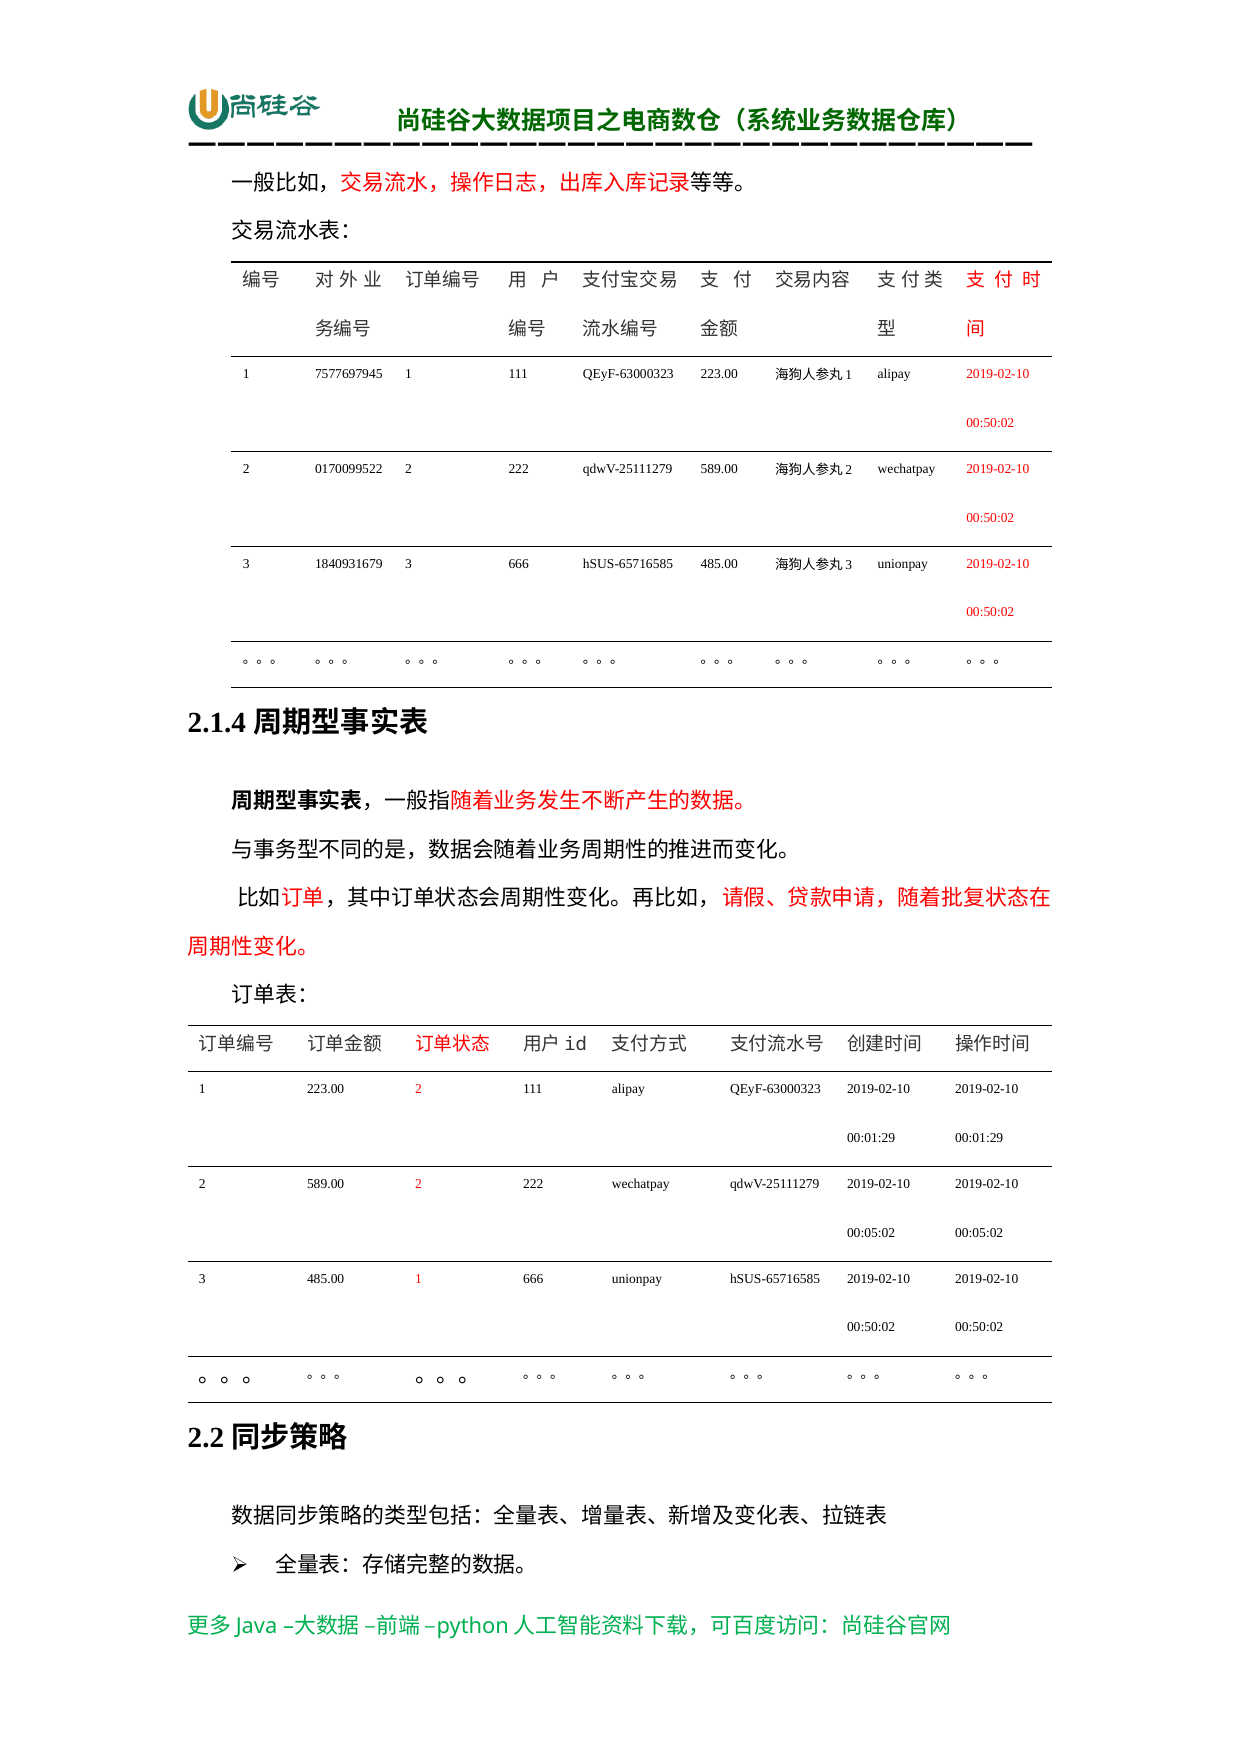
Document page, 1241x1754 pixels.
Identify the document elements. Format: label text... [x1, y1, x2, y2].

table_cell 1840931679 [304, 547, 394, 641]
table_cell unionpay [600, 1262, 718, 1356]
table_cell qdwV-25111279 [719, 1167, 836, 1261]
table_cell 3 [231, 547, 303, 641]
table_header 支付类型 [866, 263, 955, 356]
table_cell alipay [866, 357, 955, 451]
table_header 订单状态 [404, 1026, 512, 1071]
table_cell hSUS-65716585 [719, 1262, 836, 1356]
table_header 用户编号 [497, 263, 571, 356]
table_header 创建时间 [836, 1026, 944, 1071]
table_cell 。。。 [955, 642, 1052, 687]
table_cell 2019-02-10 00:01:29 [836, 1072, 944, 1166]
table_cell 2019-02-10 00:50:02 [955, 357, 1052, 451]
table_cell 。。。 [497, 642, 571, 687]
table_header 交易内容 [764, 263, 866, 356]
text 与事务型不同的是，数据会随着业务周期性的推进而变化。 [187, 831, 1053, 864]
table_header 支付流水号 [719, 1026, 836, 1071]
table_cell 223.00 [689, 357, 763, 451]
table_cell 666 [497, 547, 571, 641]
table_cell 。。。 [296, 1357, 403, 1402]
table_cell 2019-02-10 00:50:02 [955, 452, 1052, 546]
table_header 用户id [512, 1026, 600, 1071]
text 周期型事实表，一般指随着业务发生不断产生的数据。 [187, 783, 1053, 816]
table_cell 2 [404, 1072, 512, 1166]
table_cell QEyF-63000323 [571, 357, 689, 451]
table_cell 666 [512, 1262, 600, 1356]
table_cell 2019-02-10 00:50:02 [944, 1262, 1052, 1356]
table_cell 。。。 [512, 1357, 600, 1402]
table_cell 。。。 [764, 642, 866, 687]
table_cell 111 [512, 1072, 600, 1166]
table_cell wechatpay [866, 452, 955, 546]
subtitle 2.1.4 周期型事实表 [187, 688, 1053, 753]
table_cell 。。。 [600, 1357, 718, 1402]
table_cell 。。。 [571, 642, 689, 687]
table_cell 海狗人参丸1 [764, 357, 866, 451]
table_cell 3 [394, 547, 497, 641]
table_cell 。。。 [188, 1357, 296, 1402]
text 比如订单，其中订单状态会周期性变化。再比如，请假、贷款申请，随着批复状态在周期性变化。 [187, 880, 1053, 961]
text 一般比如，交易流水，操作日志，出库入库记录等等。 [187, 165, 1053, 197]
table_cell 485.00 [689, 547, 763, 641]
text 订单表： [187, 977, 1053, 1009]
table_cell 2 [404, 1167, 512, 1261]
table_cell 0170099522 [304, 452, 394, 546]
table_cell 2 [394, 452, 497, 546]
table_header 支付宝交易流水编号 [571, 263, 689, 356]
table_cell 589.00 [296, 1167, 403, 1261]
table_cell 111 [497, 357, 571, 451]
subtitle 2.2 同步策略 [187, 1403, 1053, 1468]
table_cell 1 [404, 1262, 512, 1356]
table_cell 1 [231, 357, 303, 451]
table_header 对外业务编号 [304, 263, 394, 356]
table_cell QEyF-63000323 [719, 1072, 836, 1166]
table_header 支付方式 [600, 1026, 718, 1071]
table_cell 223.00 [296, 1072, 403, 1166]
table_cell 2019-02-10 00:05:02 [836, 1167, 944, 1261]
table_cell 222 [512, 1167, 600, 1261]
table_header 操作时间 [944, 1026, 1052, 1071]
table_header 支付时间 [955, 263, 1052, 356]
table_cell 。。。 [836, 1357, 944, 1402]
text 数据同步策略的类型包括：全量表、增量表、新增及变化表、拉链表 [187, 1498, 1053, 1531]
table_cell 2019-02-10 00:01:29 [944, 1072, 1052, 1166]
table_cell 。。。 [689, 642, 763, 687]
table_cell 。。。 [231, 642, 303, 687]
table_cell 。。。 [866, 642, 955, 687]
table_cell qdwV-25111279 [571, 452, 689, 546]
table_cell hSUS-65716585 [571, 547, 689, 641]
table_cell 2 [231, 452, 303, 546]
table_cell 海狗人参丸3 [764, 547, 866, 641]
table_cell 2019-02-10 00:50:02 [955, 547, 1052, 641]
table_cell wechatpay [600, 1167, 718, 1261]
table_cell 3 [188, 1262, 296, 1356]
table_header 订单编号 [394, 263, 497, 356]
table_cell 485.00 [296, 1262, 403, 1356]
table_cell 。。。 [719, 1357, 836, 1402]
table_header 订单编号 [188, 1026, 296, 1071]
table_header 支付金额 [689, 263, 763, 356]
table_cell 222 [497, 452, 571, 546]
table_cell 2019-02-10 00:50:02 [836, 1262, 944, 1356]
table_cell 1 [188, 1072, 296, 1166]
table_cell 589.00 [689, 452, 763, 546]
table_cell 海狗人参丸2 [764, 452, 866, 546]
table_cell 2019-02-10 00:05:02 [944, 1167, 1052, 1261]
table_header 订单金额 [296, 1026, 403, 1071]
table_cell 7577697945 [304, 357, 394, 451]
table_cell unionpay [866, 547, 955, 641]
table_cell 1 [394, 357, 497, 451]
text 交易流水表： [187, 213, 1053, 246]
table_header 编号 [231, 263, 303, 356]
table_cell 。。。 [944, 1357, 1052, 1402]
table_cell 。。。 [304, 642, 394, 687]
table_cell 2 [188, 1167, 296, 1261]
table_cell 。。。 [394, 642, 497, 687]
list 全量表：存储完整的数据。 [231, 1546, 1053, 1579]
table_cell 。。。 [404, 1357, 512, 1402]
table_cell alipay [600, 1072, 718, 1166]
